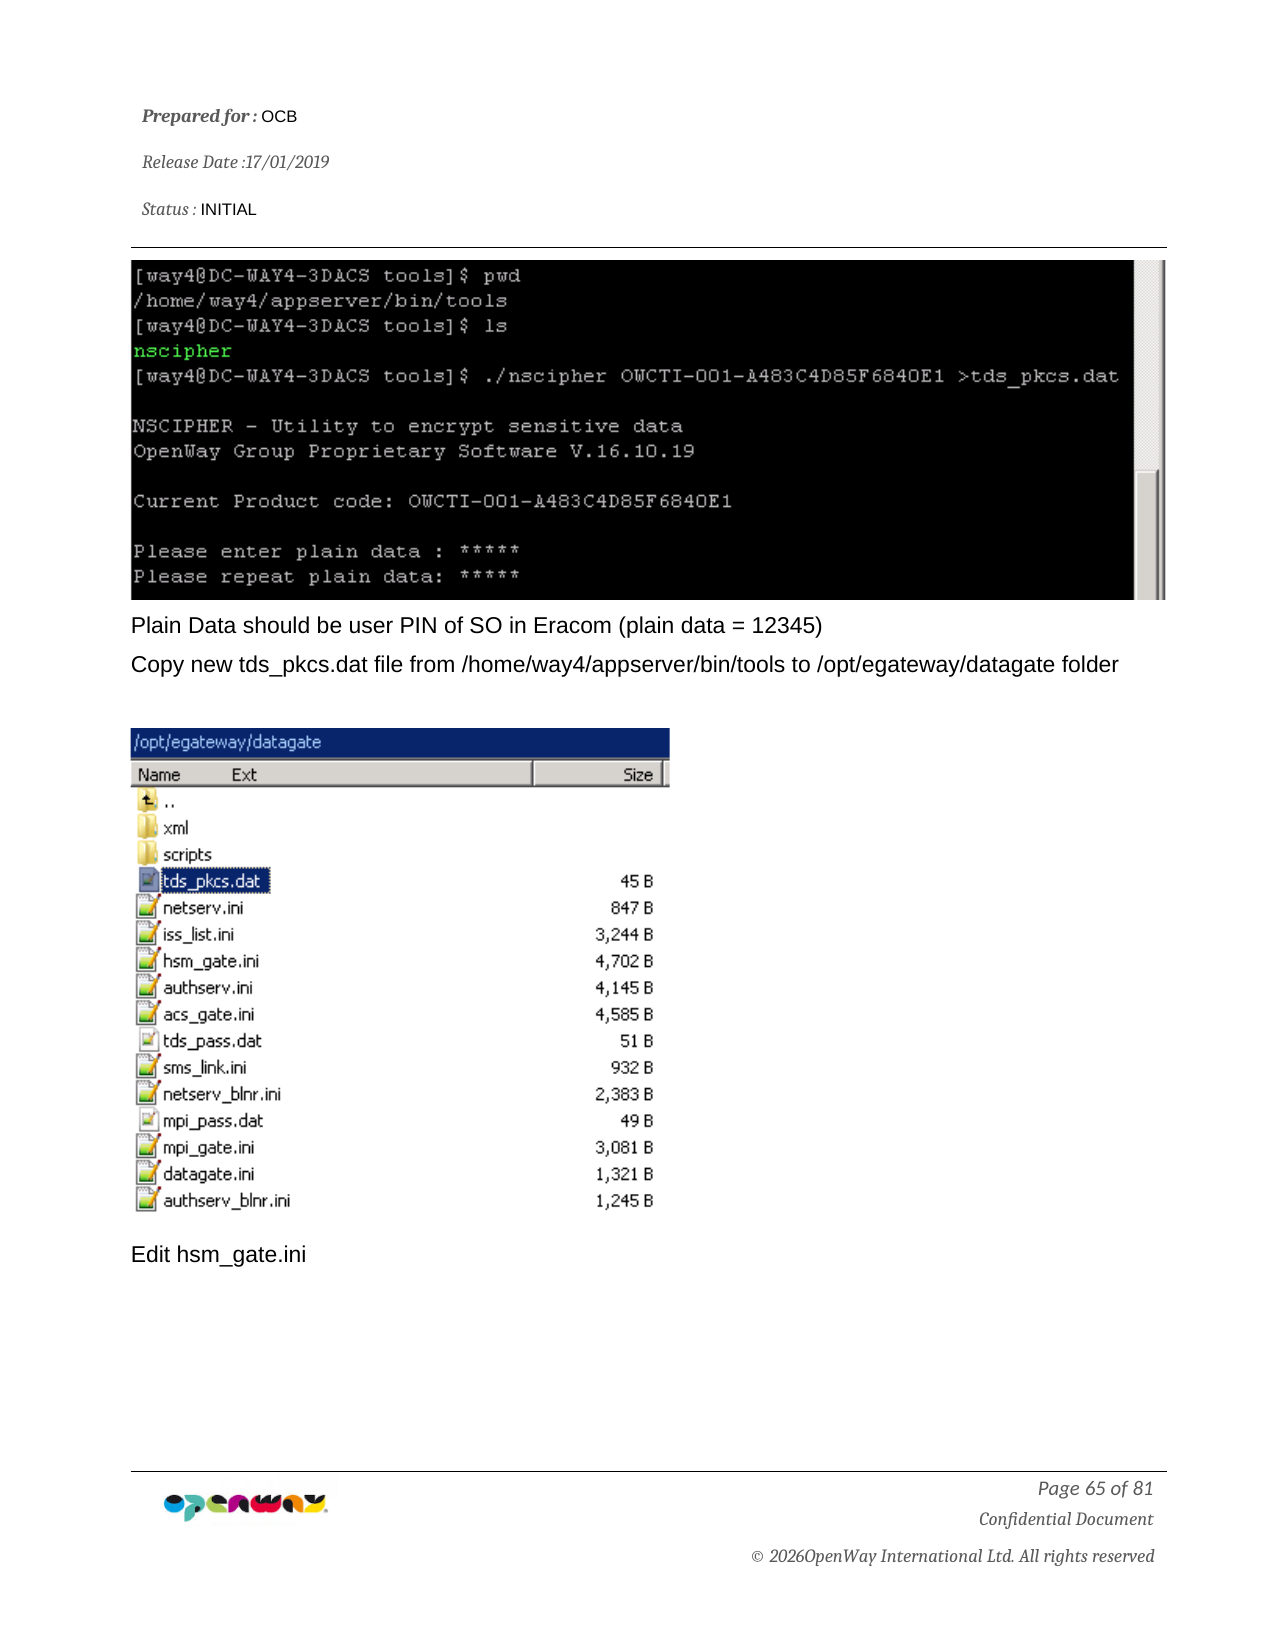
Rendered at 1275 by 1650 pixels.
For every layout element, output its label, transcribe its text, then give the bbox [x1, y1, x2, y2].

text Plain Data should be user PIN of SO in Eracom (plain data = 12345) [131, 612, 1167, 638]
picture [156, 1472, 338, 1543]
text Copy new tds_pkcs.dat file from /home/way4/appserver/bin/tools to /opt/egateway/datagate folder [131, 651, 1167, 677]
picture [130, 728, 670, 1229]
picture [130, 260, 1167, 600]
text Edit hsm_gate.ini [131, 1241, 1167, 1267]
